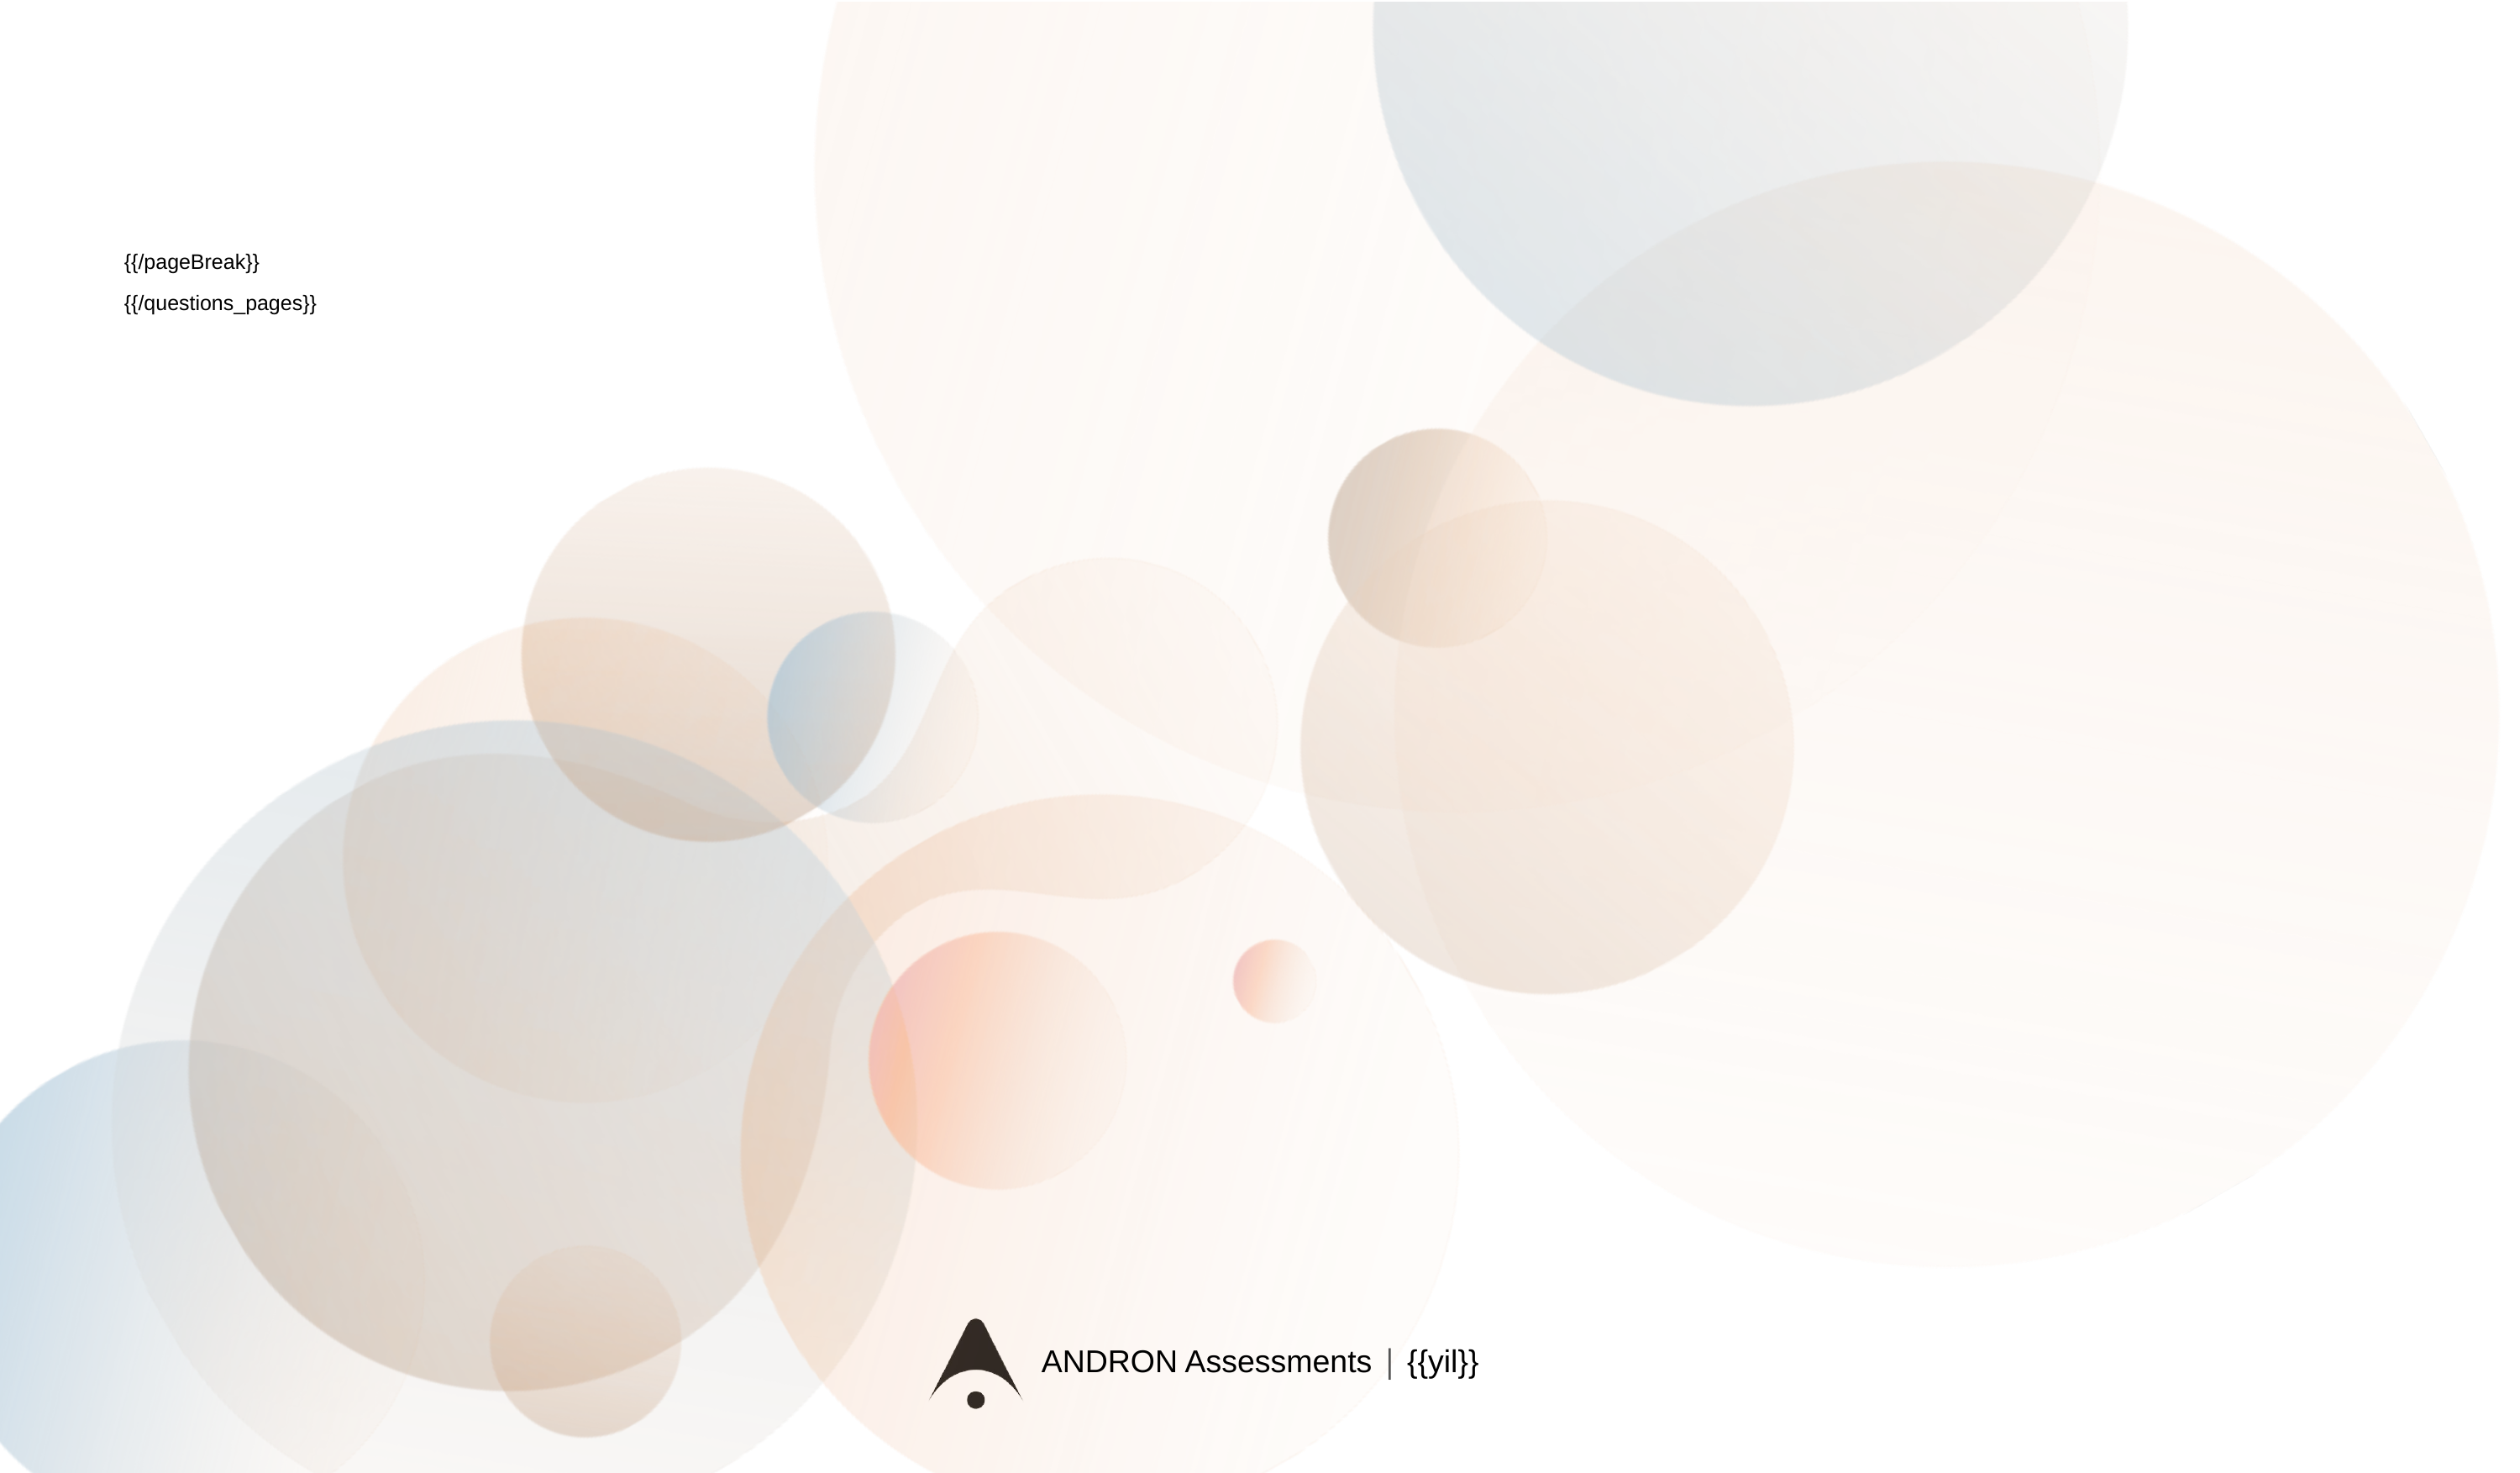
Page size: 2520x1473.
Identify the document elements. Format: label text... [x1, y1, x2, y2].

text {{/pageBreak}} [124, 250, 2396, 273]
text {{/questions_pages}} [124, 291, 2396, 315]
picture [0, 2, 2520, 1473]
